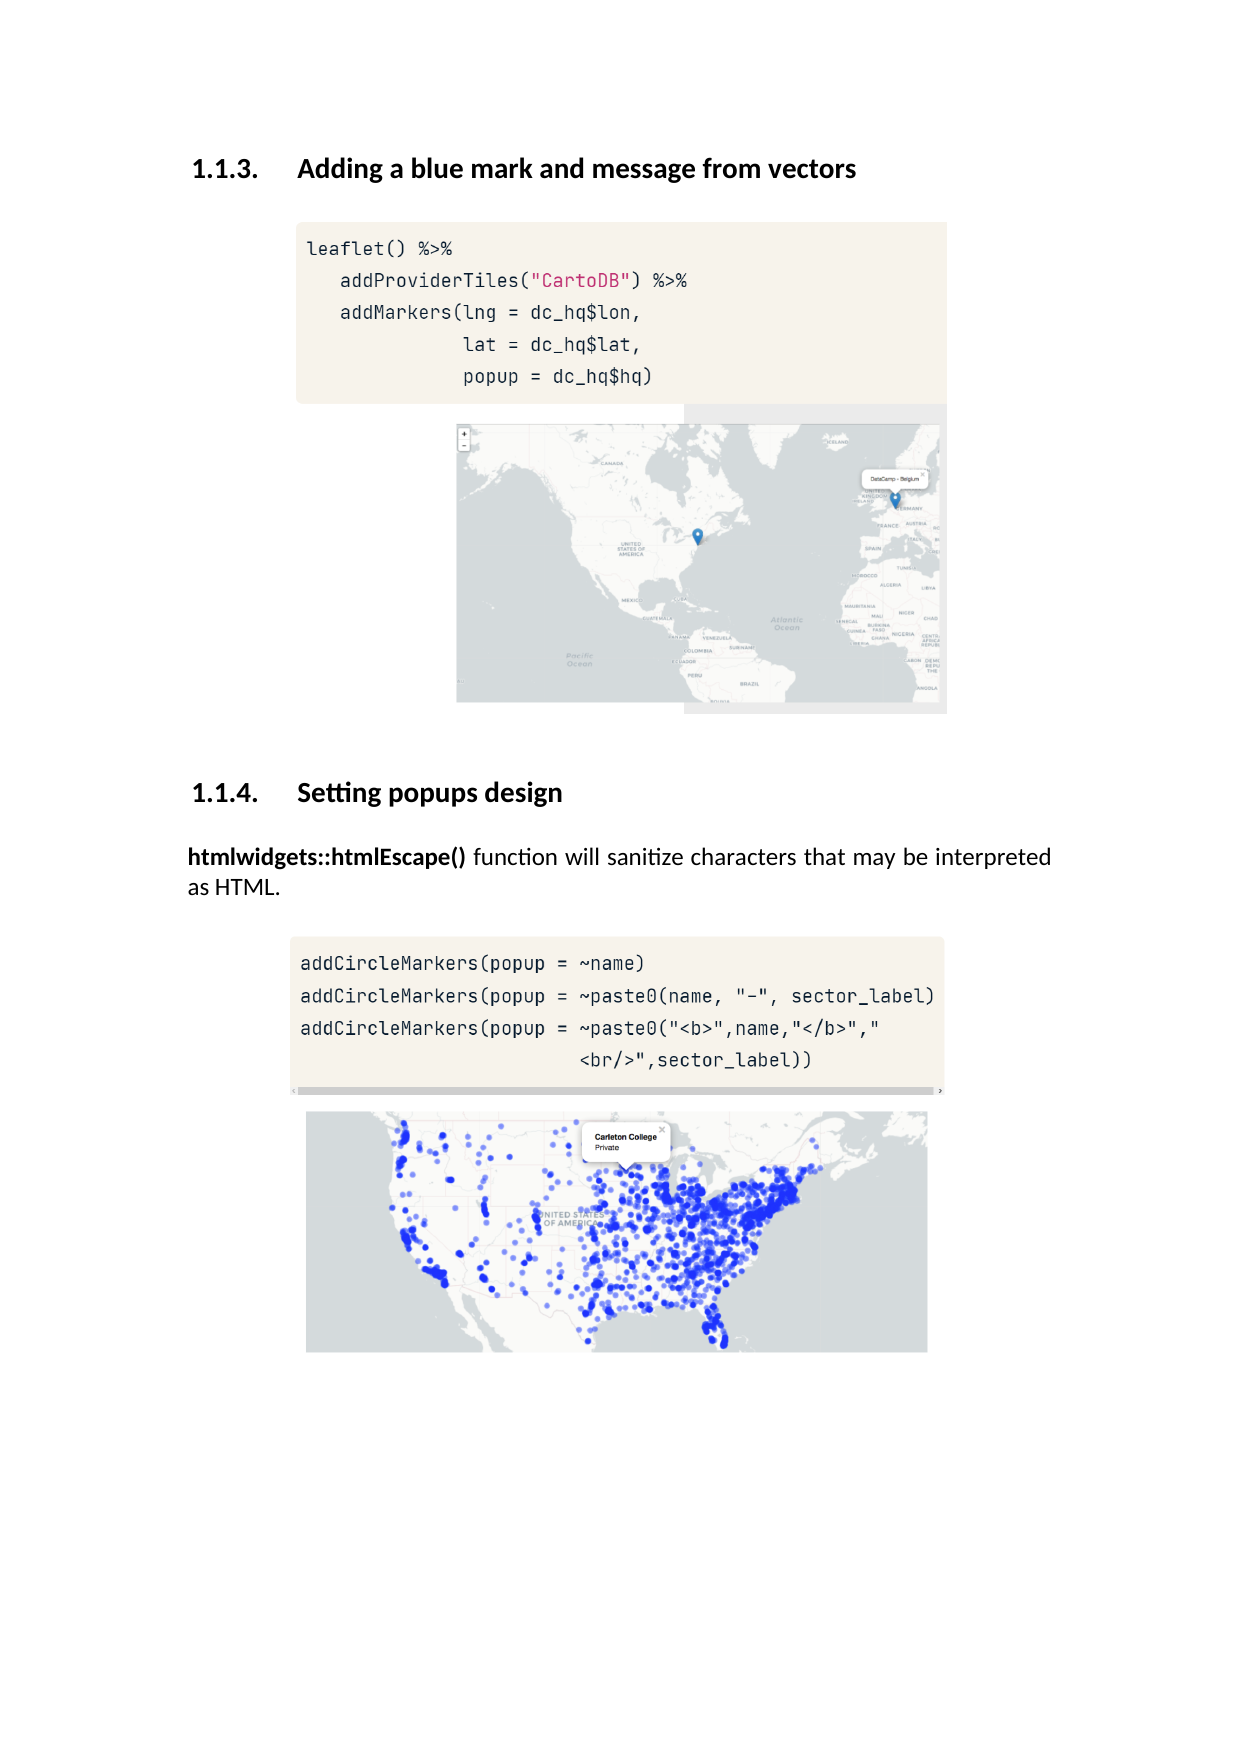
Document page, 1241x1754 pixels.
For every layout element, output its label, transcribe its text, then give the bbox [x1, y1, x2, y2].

text htmlwidgets::htmlEscape() function will sanitize characters that may be interpreted as HTML. [187, 841, 1053, 902]
subtitle Adding a blue mark and message from vectors [191, 150, 1053, 186]
picture [289, 932, 951, 1362]
picture [293, 216, 947, 714]
subtitle Setting popups design [191, 774, 1053, 810]
